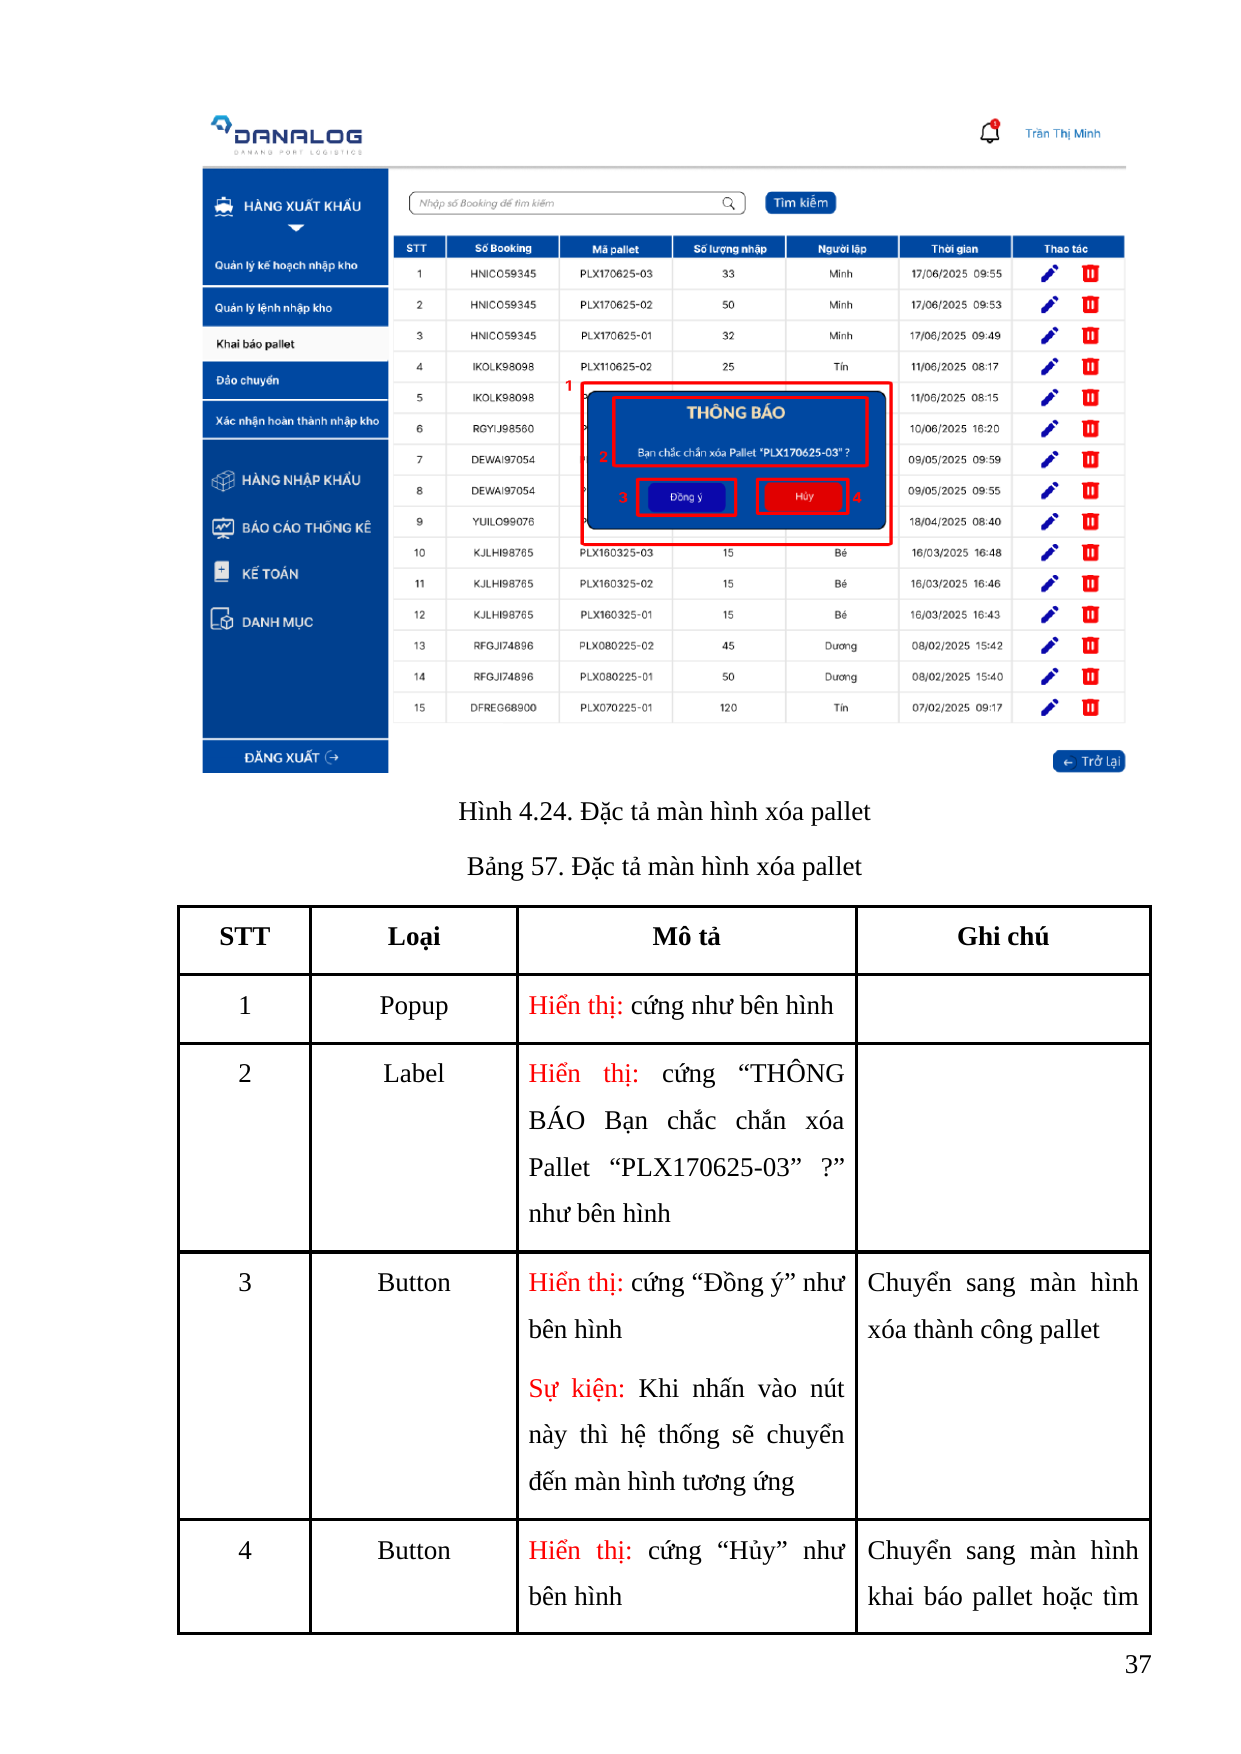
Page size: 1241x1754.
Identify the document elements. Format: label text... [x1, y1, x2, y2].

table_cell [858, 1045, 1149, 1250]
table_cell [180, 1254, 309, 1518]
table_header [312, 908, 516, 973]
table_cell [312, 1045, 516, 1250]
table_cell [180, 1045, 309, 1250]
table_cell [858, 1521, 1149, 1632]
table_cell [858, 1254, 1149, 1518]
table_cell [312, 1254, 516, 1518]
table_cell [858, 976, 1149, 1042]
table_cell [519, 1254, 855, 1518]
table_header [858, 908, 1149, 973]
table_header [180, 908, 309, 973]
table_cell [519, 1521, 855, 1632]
picture [202, 106, 1127, 773]
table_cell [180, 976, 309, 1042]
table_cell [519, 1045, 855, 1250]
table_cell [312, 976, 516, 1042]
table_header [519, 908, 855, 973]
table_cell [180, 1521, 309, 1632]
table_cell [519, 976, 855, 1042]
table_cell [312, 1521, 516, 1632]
